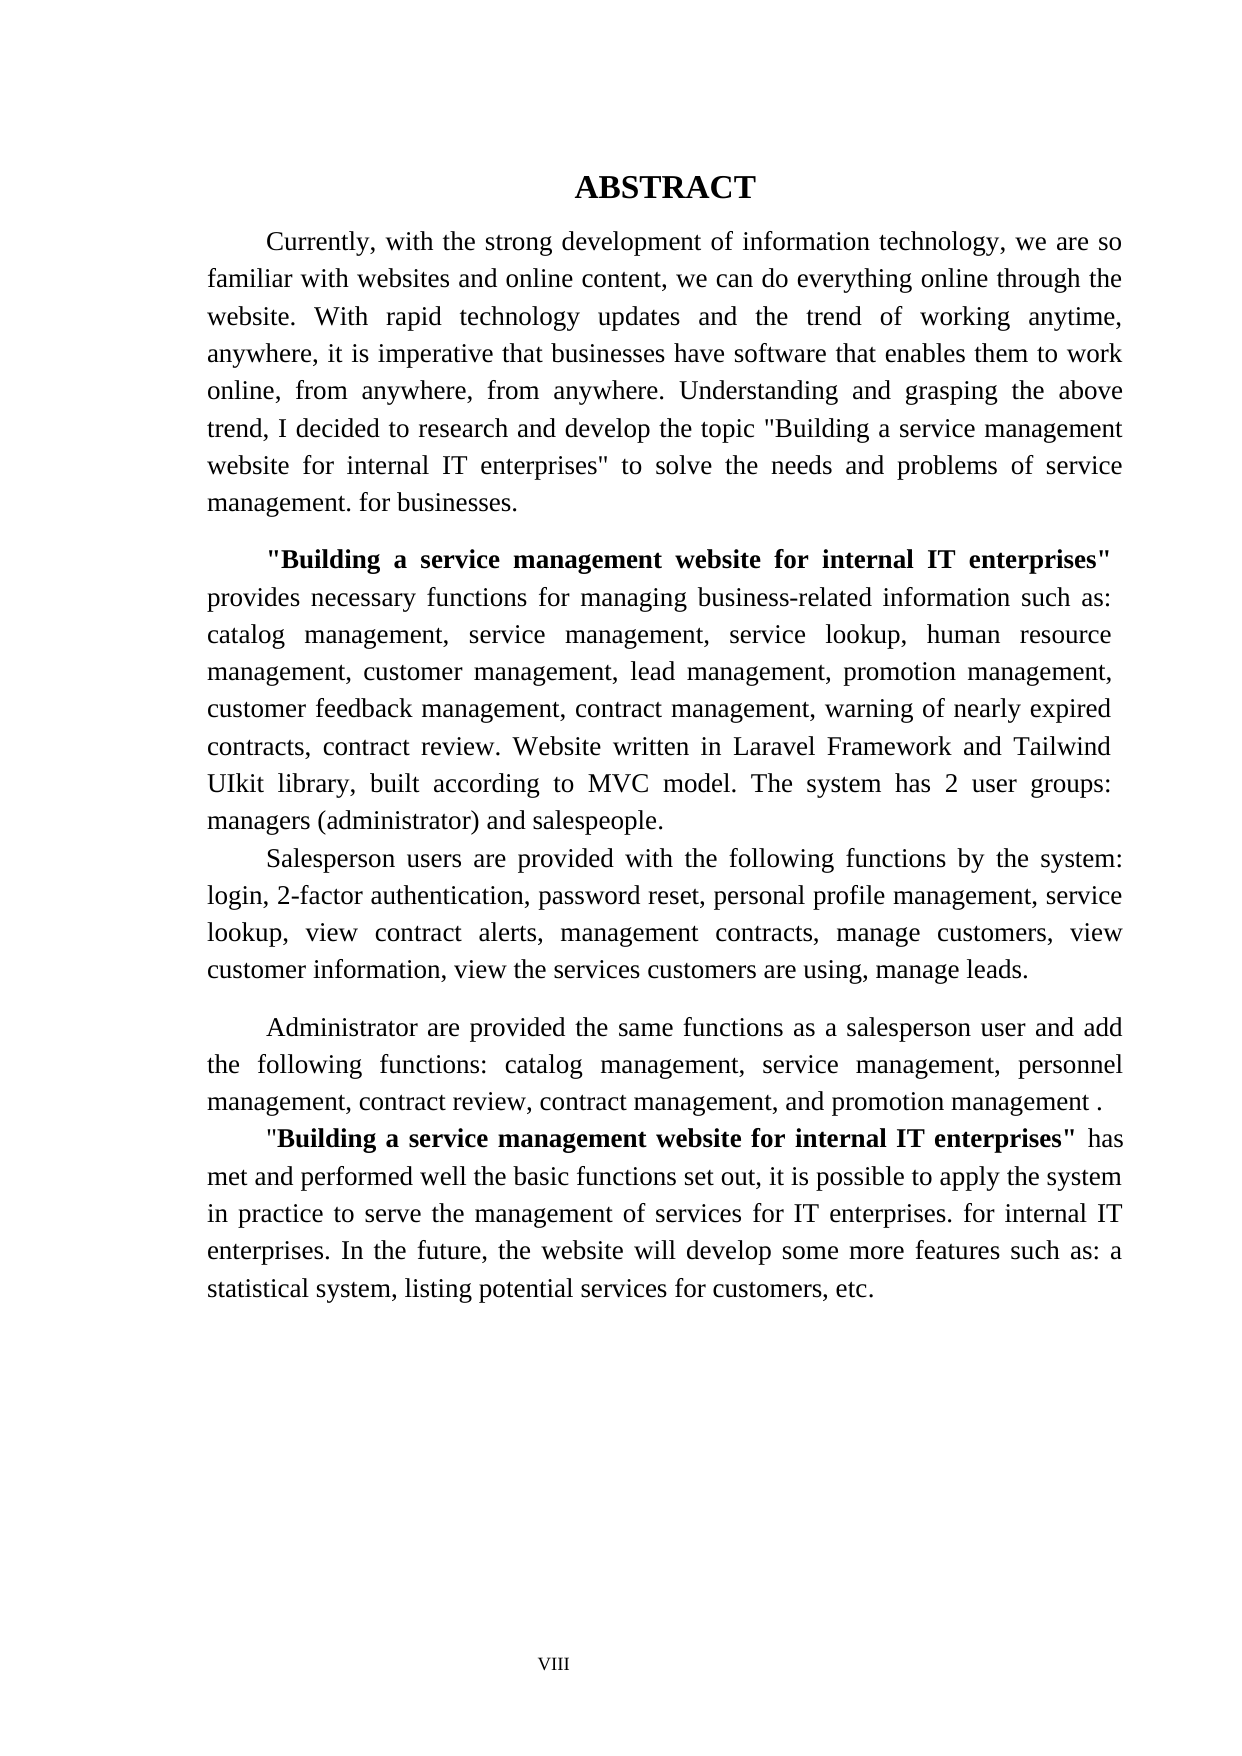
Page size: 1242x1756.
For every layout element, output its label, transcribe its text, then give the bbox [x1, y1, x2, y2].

subtitle ABSTRACT [282, 167, 1048, 205]
text "Building a service management website for internal IT enterprises" provides necessary functions for managing business-related information such as: catalog management, service management, service lookup, human resource management, customer management, lead management, promotion management, customer feedback management, contract management, warning of nearly expired contracts, contract review. Website written in Laravel Framework and Tailwind UIkit library, built according to MVC model. The system has 2 user groups: managers (administrator) and salespeople. [207, 543, 1112, 836]
text Salesperson users are provided with the following functions by the system: login, 2-factor authentication, password reset, personal profile management, service lookup, view contract alerts, management contracts, manage customers, view customer information, view the services customers are using, manage leads. [207, 842, 1124, 985]
text "Building a service management website for internal IT enterprises" has met and performed well the basic functions set out, it is possible to apply the system in practice to serve the management of services for IT enterprises. for internal IT enterprises. In the future, the website will develop some more features such as: a statistical system, listing potential services for customers, etc. [207, 1122, 1124, 1303]
text Administrator are provided the same functions as a salesperson user and add the following functions: catalog management, service management, personnel management, contract review, contract management, and promotion management . [207, 1011, 1124, 1116]
text Currently, with the strong development of information technology, we are so familiar with websites and online content, we can do everything online through the website. With rapid technology updates and the trend of working anytime, anywhere, it is imperative that businesses have software that enables them to work online, from anywhere, from anywhere. Understanding and grasping the above trend, I decided to research and develop the topic "Building a service management website for internal IT enterprises" to solve the needs and problems of service management. for businesses. [207, 225, 1124, 517]
